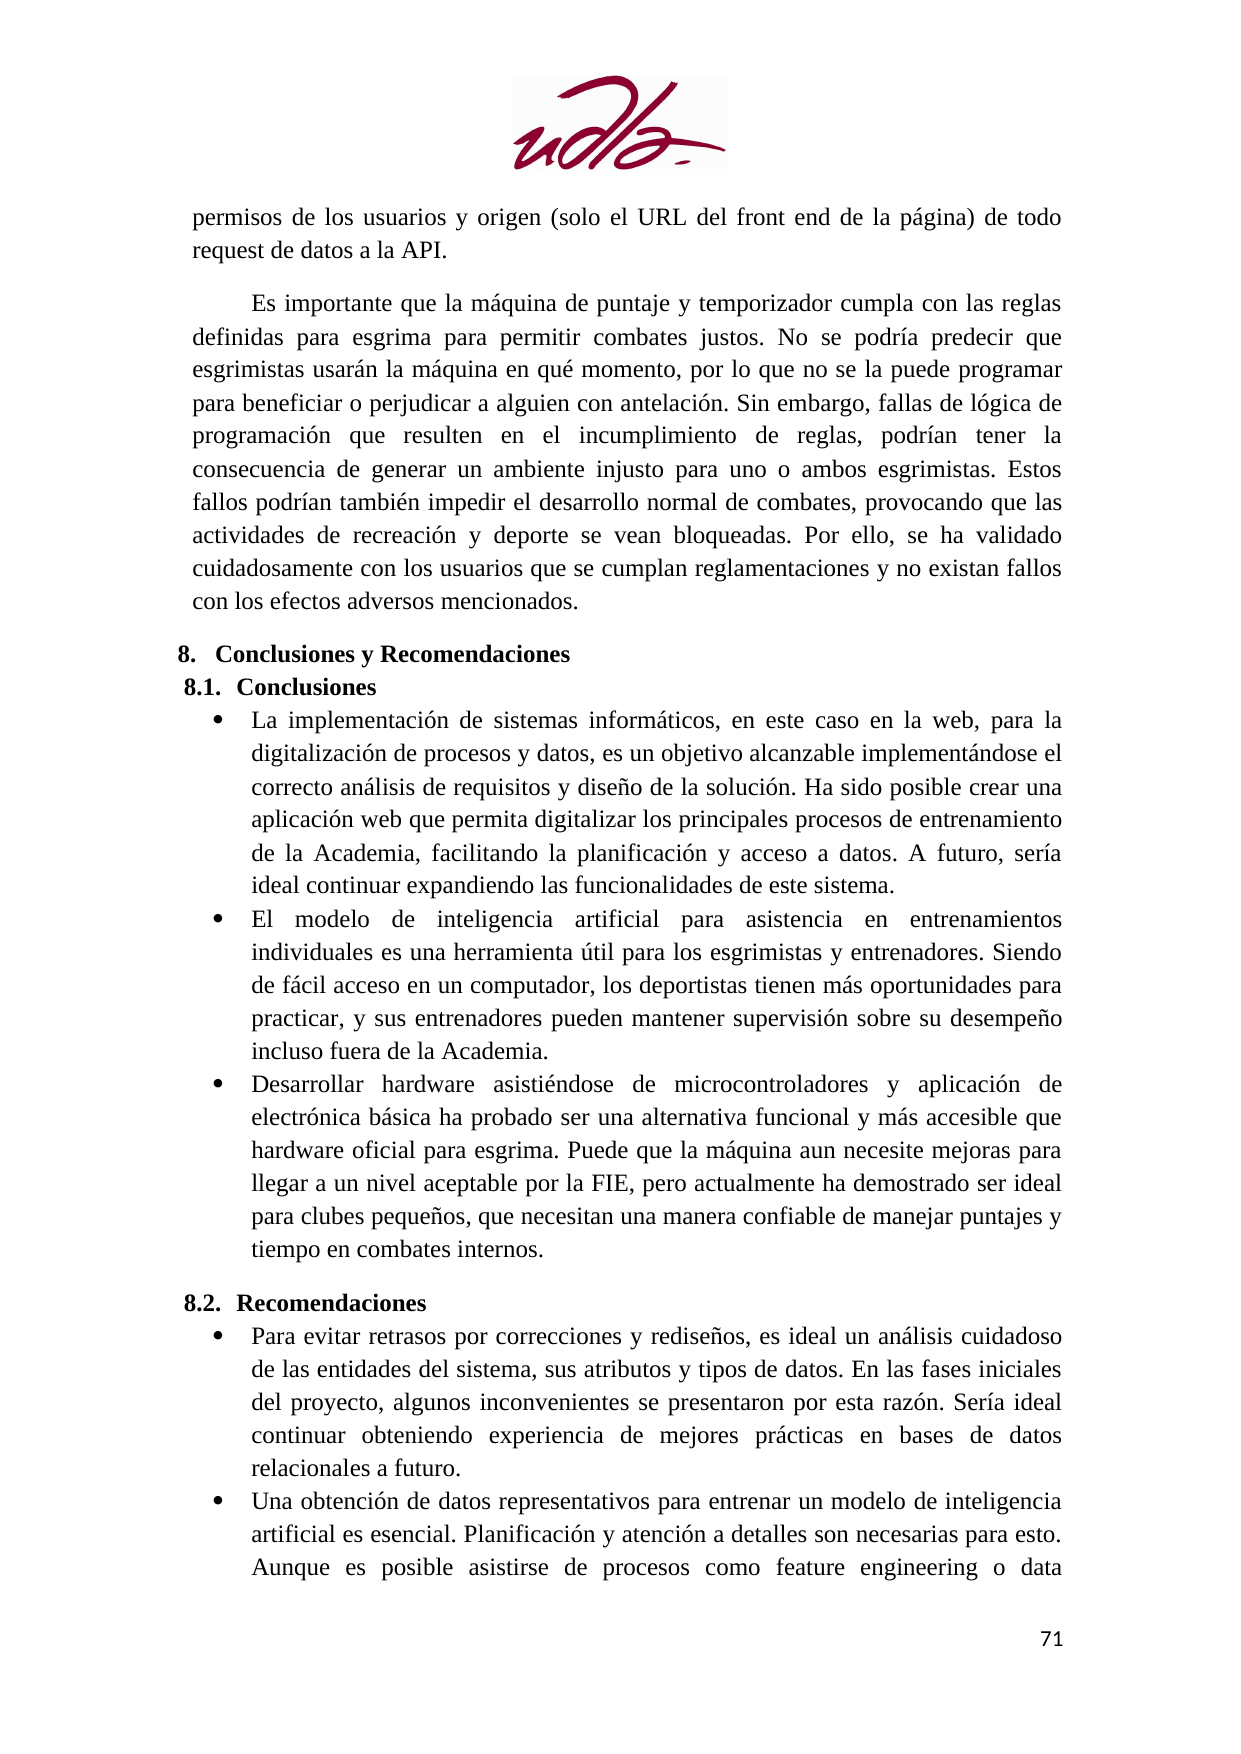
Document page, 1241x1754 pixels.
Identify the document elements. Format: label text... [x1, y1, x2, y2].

subtitle Recomendaciones [184, 1288, 1063, 1316]
picture [509, 73, 731, 174]
text Es importante que la máquina de puntaje y temporizador cumpla con las reglas definidas para esgrima para permitir combates justos. No se podría predecir que esgrimistas usarán la máquina en qué momento, por lo que no se la puede programar para beneficiar o perjudicar a alguien con antelación. Sin embargo, fallas de lógica de programación que resulten en el incumplimiento de reglas, podrían tener la consecuencia de generar un ambiente injusto para uno o ambos esgrimistas. Estos fallos podrían también impedir el desarrollo normal de combates, provocando que las actividades de recreación y deporte se vean bloqueadas. Por ello, se ha validado cuidadosamente con los usuarios que se cumplan reglamentaciones y no existan fallos con los efectos adversos mencionados. [192, 288, 1063, 614]
list Desarrollar hardware asistiéndose de microcontroladores y aplicación de electrónica básica ha probado ser una alternativa funcional y más accesible que hardware oficial para esgrima. Puede que la máquina aun necesite mejoras para llegar a un nivel aceptable por la FIE, pero actualmente ha demostrado ser ideal para clubes pequeños, que necesitan una manera confiable de manejar puntajes y tiempo en combates internos. [213, 1069, 1063, 1263]
list El modelo de inteligencia artificial para asistencia en entrenamientos individuales es una herramienta útil para los esgrimistas y entrenadores. Siendo de fácil acceso en un computador, los deportistas tienen más oportunidades para practicar, y sus entrenadores pueden mantener supervisión sobre su desempeño incluso fuera de la Academia. [213, 904, 1063, 1064]
list Para evitar retrasos por correcciones y rediseños, es ideal un análisis cuidadoso de las entidades del sistema, sus atributos y tipos de datos. En las fases iniciales del proyecto, algunos inconvenientes se presentaron por esta razón. Sería ideal continuar obteniendo experiencia de mejores prácticas en bases de datos relacionales a futuro. [213, 1321, 1063, 1482]
list La implementación de sistemas informáticos, en este caso en la web, para la digitalización de procesos y datos, es un objetivo alcanzable implementándose el correcto análisis de requisitos y diseño de la solución. Ha sido posible crear una aplicación web que permita digitalizar los principales procesos de entrenamiento de la Academia, facilitando la planificación y acceso a datos. A futuro, sería ideal continuar expandiendo las funcionalidades de este sistema. [213, 706, 1063, 899]
subtitle Conclusiones [184, 672, 1063, 701]
subtitle Conclusiones y Recomendaciones [177, 639, 1063, 668]
